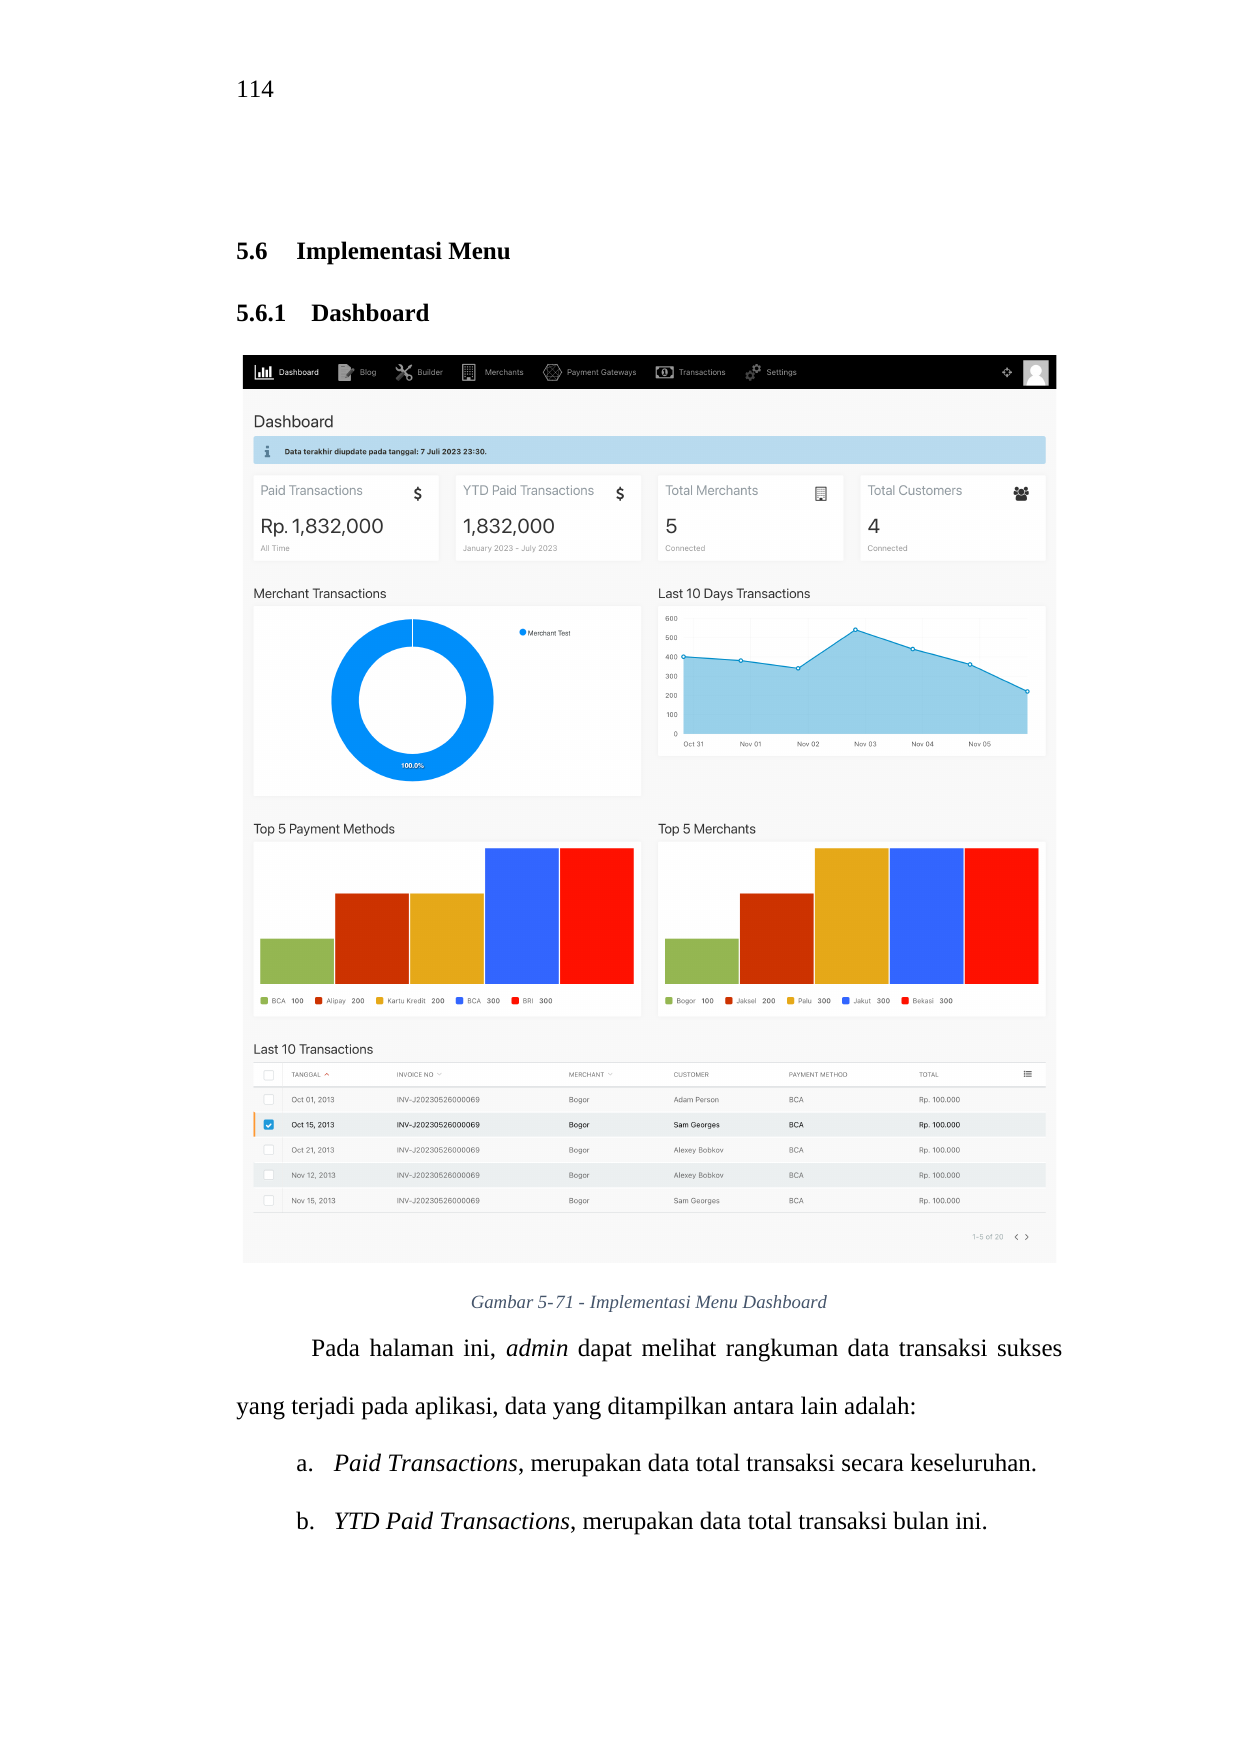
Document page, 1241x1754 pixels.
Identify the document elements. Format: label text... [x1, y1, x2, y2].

subtitle Implementasi Menu [236, 236, 1063, 265]
list Paid Transactions, merupakan data total transaksi secara keseluruhan. [296, 1448, 1063, 1477]
text Pada halaman ini, admin dapat melihat rangkuman data transaksi sukses yang terjadi pada aplikasi, data yang ditampilkan antara lain adalah: [236, 1333, 1063, 1420]
subtitle Dashboard [236, 298, 1063, 327]
list YTD Paid Transactions, merupakan data total transaksi bulan ini. [296, 1506, 1063, 1535]
picture [242, 355, 1057, 1263]
